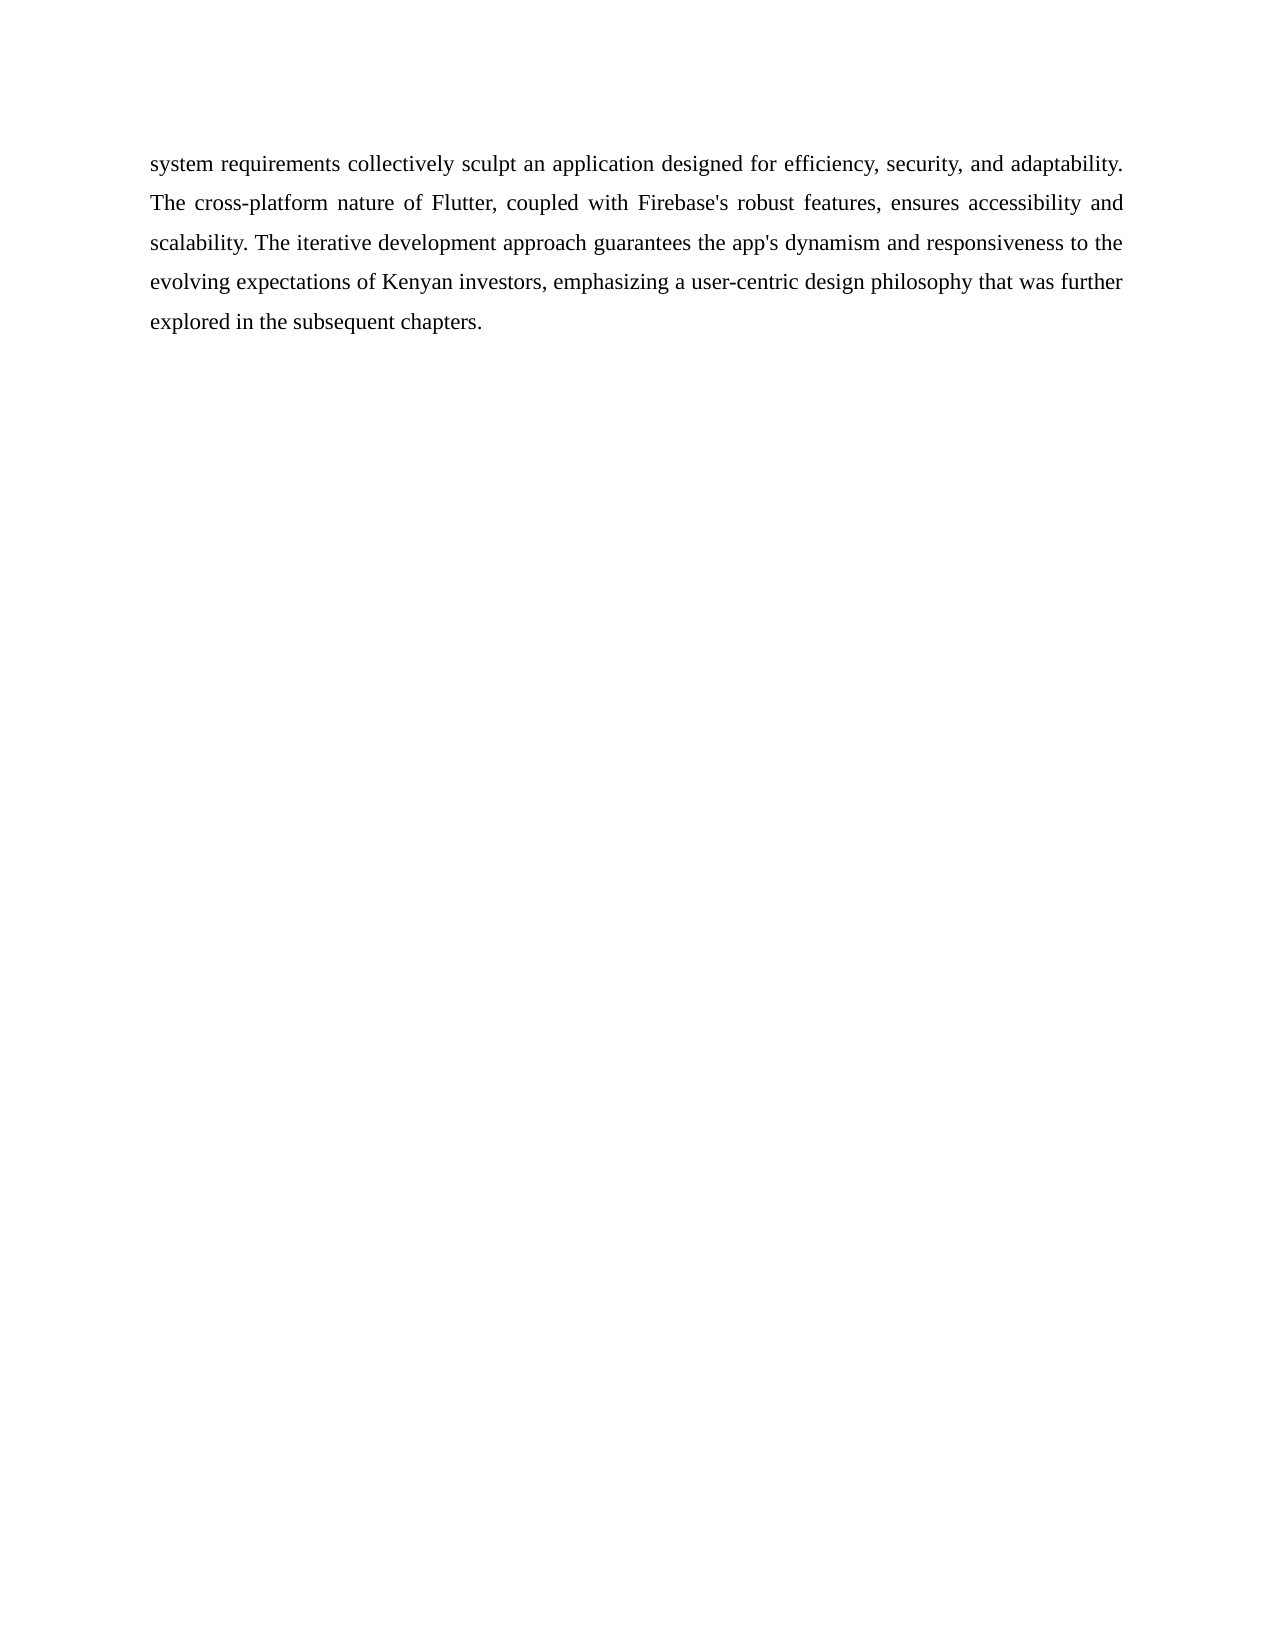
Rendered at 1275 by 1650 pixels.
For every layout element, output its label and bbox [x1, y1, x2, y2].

text [150, 150, 1125, 334]
